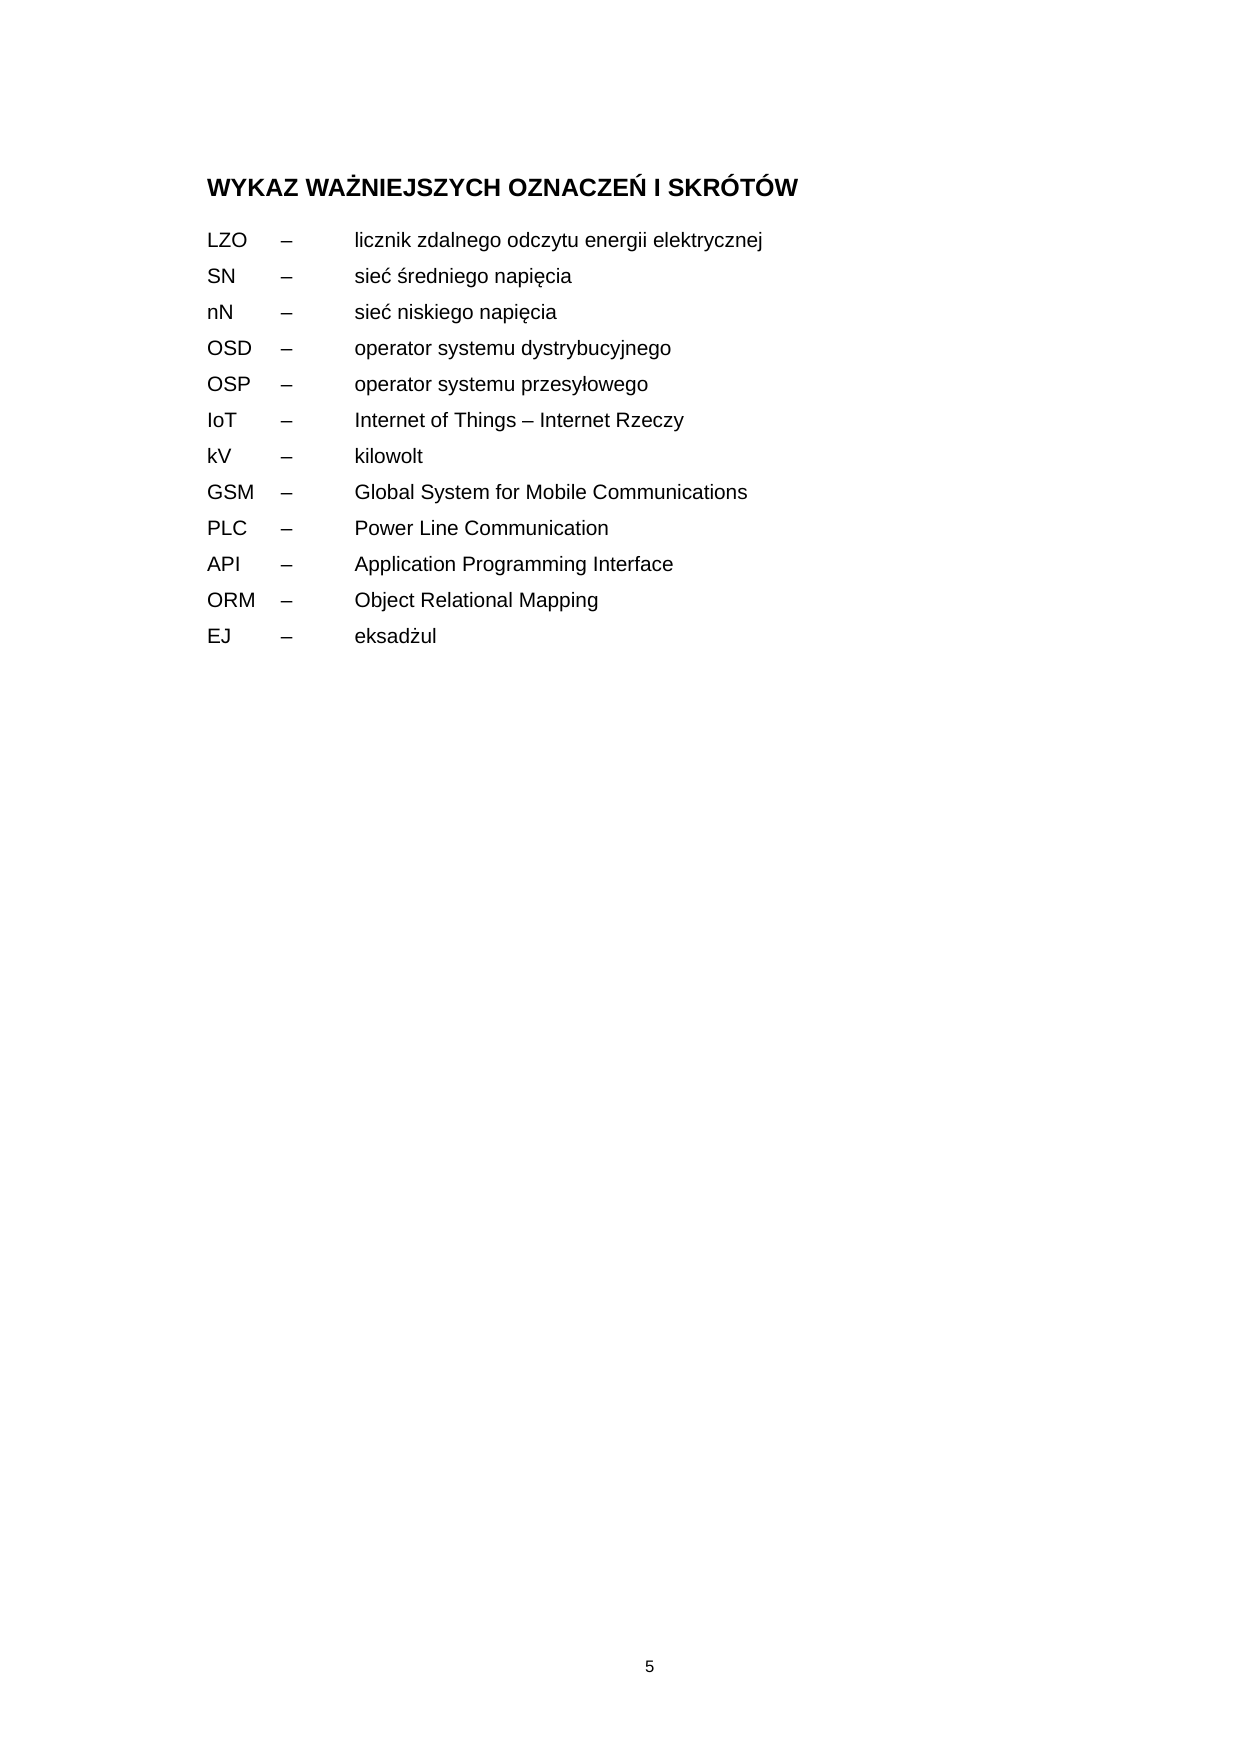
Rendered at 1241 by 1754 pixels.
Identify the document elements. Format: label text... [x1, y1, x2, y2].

subtitle WYKAZ WAŻNIEJSZYCH OZNACZEŃ I SKRÓTÓW [207, 173, 1092, 201]
text OSP – operator systemu przesyłowego [207, 372, 1092, 396]
text LZO – licznik zdalnego odczytu energii elektrycznej [207, 228, 1092, 252]
text nN – sieć niskiego napięcia [207, 300, 1092, 324]
text EJ – eksadżul [207, 624, 1092, 648]
text SN – sieć średniego napięcia [207, 264, 1092, 288]
text GSM – Global System for Mobile Communications [207, 480, 1092, 504]
text kV – kilowolt [207, 444, 1092, 468]
text ORM – Object Relational Mapping [207, 588, 1092, 612]
text PLC – Power Line Communication [207, 516, 1092, 540]
text API – Application Programming Interface [207, 552, 1092, 576]
text IoT – Internet of Things – Internet Rzeczy [207, 408, 1092, 432]
text OSD – operator systemu dystrybucyjnego [207, 336, 1092, 360]
